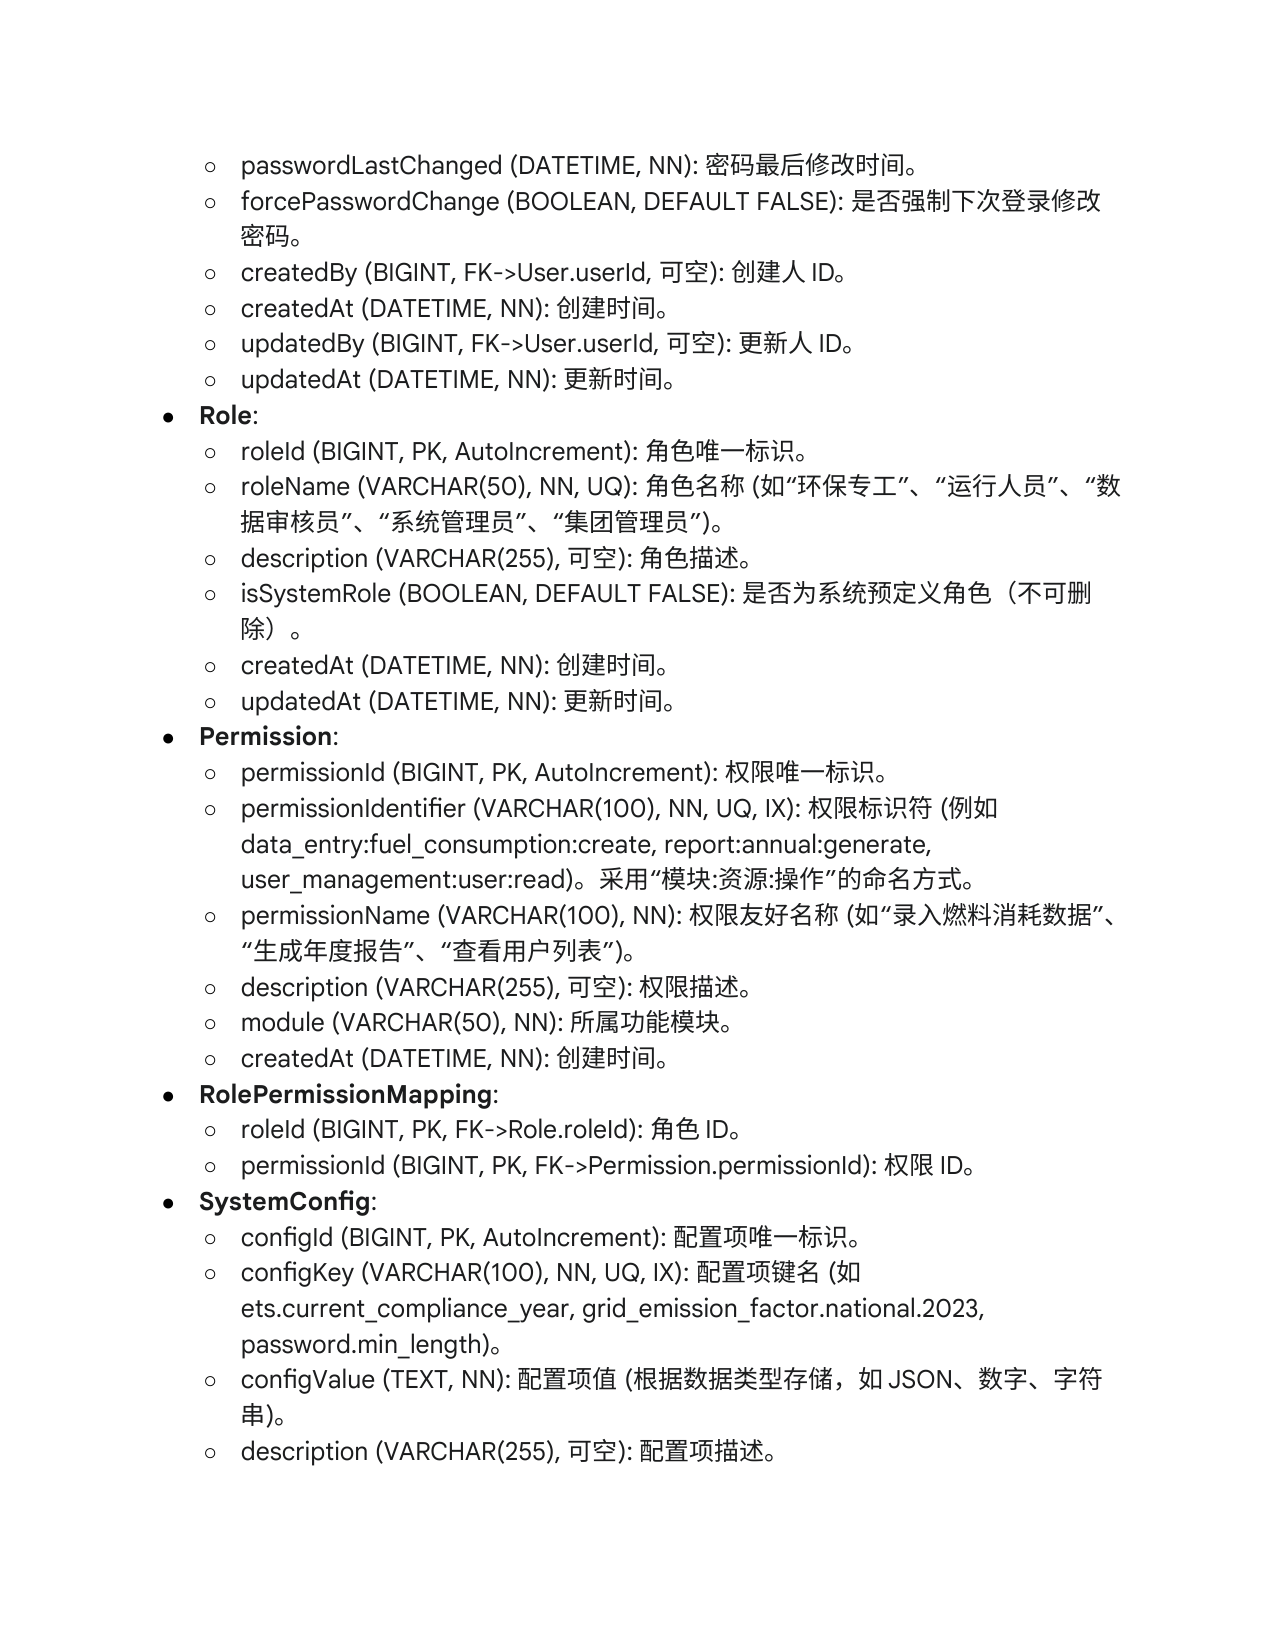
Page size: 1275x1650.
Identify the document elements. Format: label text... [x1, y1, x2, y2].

list configValue (TEXT, NN): 配置项值 (根据数据类型存储，如JSON、数字、字符串)。 [203, 1365, 1125, 1432]
list createdAt (DATETIME, NN): 创建时间。 [203, 293, 1125, 324]
list description (VARCHAR(255), 可空): 角色描述。 [203, 543, 1125, 574]
list passwordLastChanged (DATETIME, NN): 密码最后修改时间。 [203, 150, 1125, 181]
list forcePasswordChange (BOOLEAN, DEFAULT FALSE): 是否强制下次登录修改密码。 [203, 186, 1125, 253]
list createdAt (DATETIME, NN): 创建时间。 [203, 1043, 1125, 1074]
list SystemConfig: [161, 1186, 1125, 1217]
list RolePermissionMapping: [161, 1079, 1125, 1110]
list createdBy (BIGINT, FK->User.userId, 可空): 创建人ID。 [203, 257, 1125, 288]
list permissionId (BIGINT, PK, AutoIncrement): 权限唯一标识。 [203, 757, 1125, 789]
list isSystemRole (BOOLEAN, DEFAULT FALSE): 是否为系统预定义角色（不可删除）。 [203, 579, 1125, 646]
list updatedBy (BIGINT, FK->User.userId, 可空): 更新人ID。 [203, 329, 1125, 360]
list roleId (BIGINT, PK, FK->Role.roleId): 角色ID。 [203, 1115, 1125, 1146]
list permissionId (BIGINT, PK, FK->Permission.permissionId): 权限ID。 [203, 1150, 1125, 1182]
list roleName (VARCHAR(50), NN, UQ): 角色名称 (如“环保专工”、“运行人员”、“数据审核员”、“系统管理员”、“集团管理员”)。 [203, 472, 1125, 539]
list updatedAt (DATETIME, NN): 更新时间。 [203, 364, 1125, 396]
list description (VARCHAR(255), 可空): 权限描述。 [203, 972, 1125, 1003]
list roleId (BIGINT, PK, AutoIncrement): 角色唯一标识。 [203, 436, 1125, 467]
list createdAt (DATETIME, NN): 创建时间。 [203, 650, 1125, 682]
list Role: [161, 400, 1125, 431]
list permissionName (VARCHAR(100), NN): 权限友好名称 (如“录入燃料消耗数据”、“生成年度报告”、“查看用户列表”)。 [203, 900, 1125, 967]
list description (VARCHAR(255), 可空): 配置项描述。 [203, 1436, 1125, 1468]
list module (VARCHAR(50), NN): 所属功能模块。 [203, 1007, 1125, 1039]
list permissionIdentifier (VARCHAR(100), NN, UQ, IX): 权限标识符 (例如 data_entry:fuel_consumption:create, report:annual:generate, user_management:user:read)。采用“模块:资源:操作”的命名方式。 [203, 793, 1125, 896]
list Permission: [161, 722, 1125, 753]
list configId (BIGINT, PK, AutoIncrement): 配置项唯一标识。 [203, 1222, 1125, 1253]
list configKey (VARCHAR(100), NN, UQ, IX): 配置项键名 (如 ets.current_compliance_year, grid_emission_factor.national.2023, password.min_length)。 [203, 1258, 1125, 1360]
list updatedAt (DATETIME, NN): 更新时间。 [203, 686, 1125, 717]
